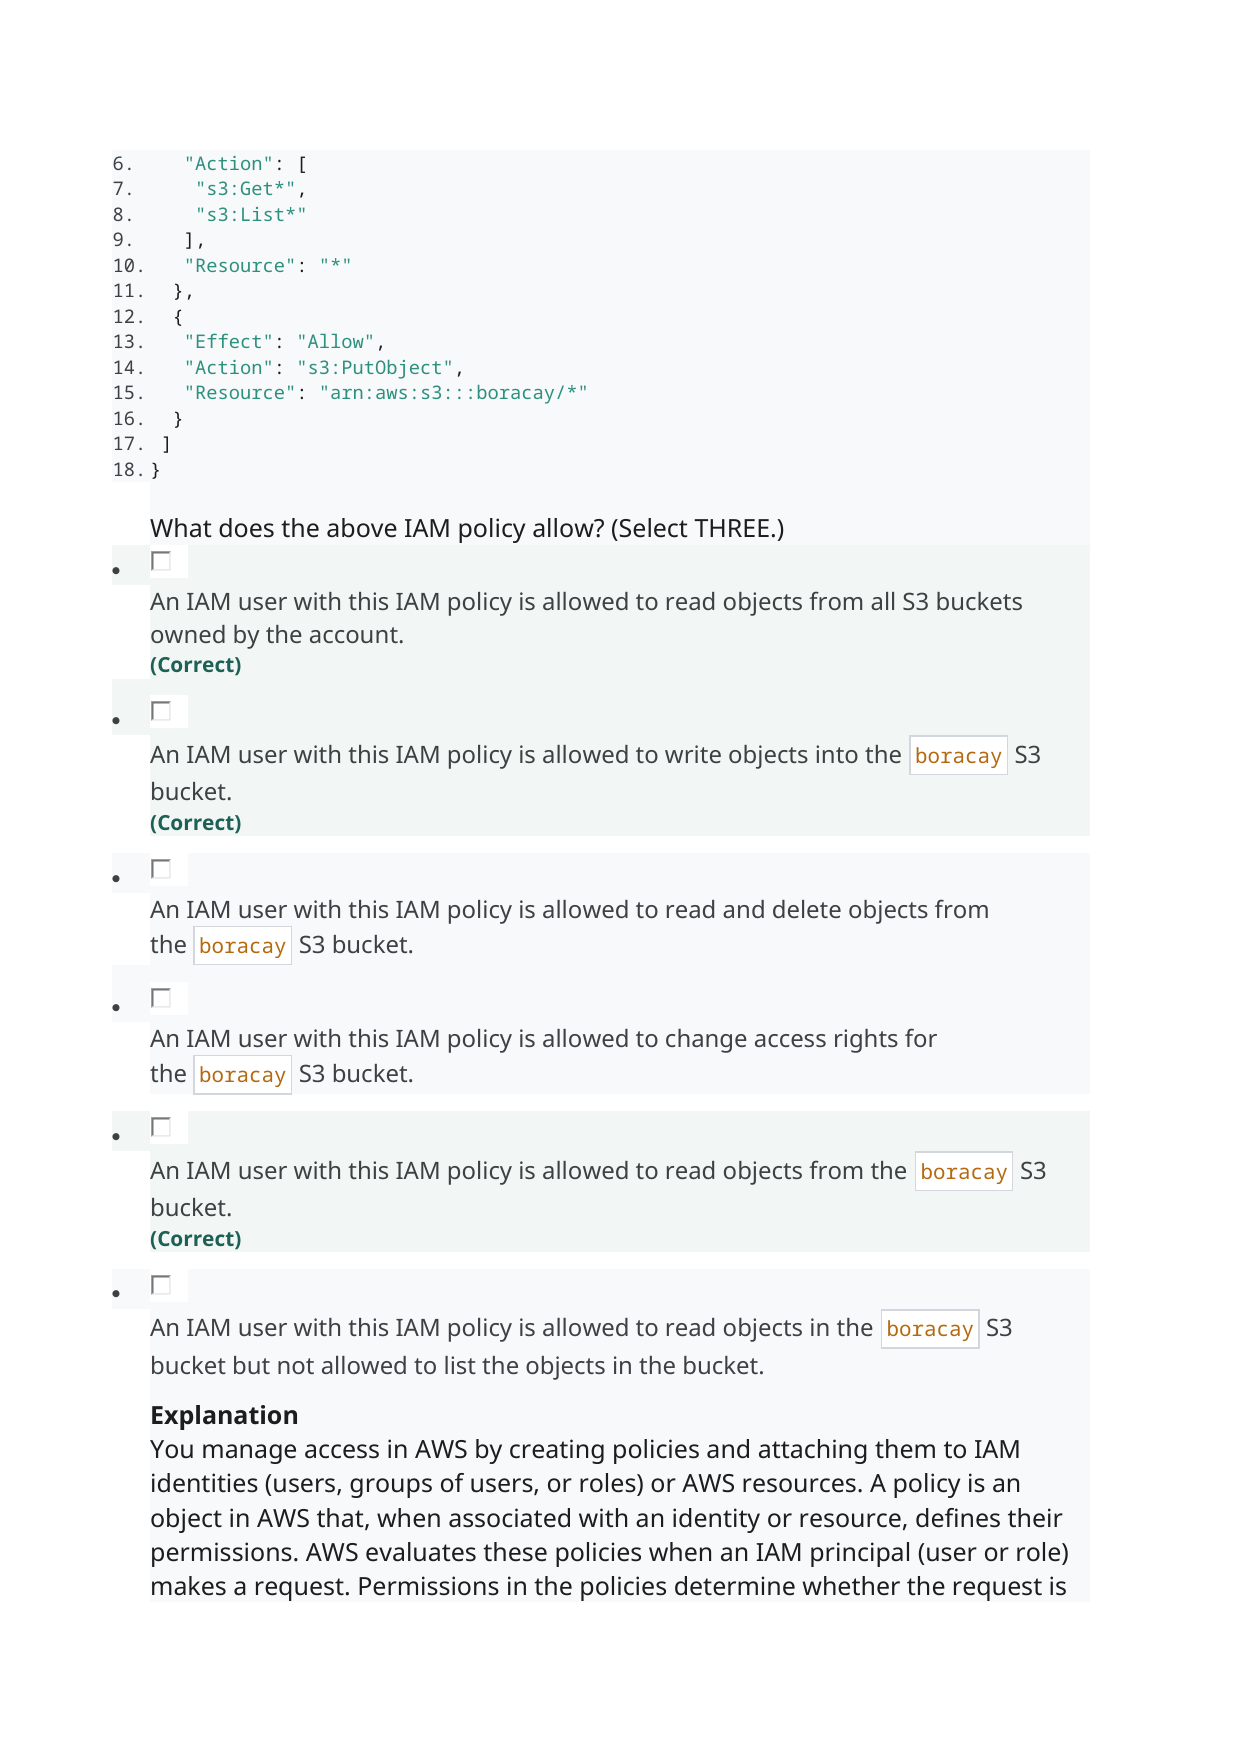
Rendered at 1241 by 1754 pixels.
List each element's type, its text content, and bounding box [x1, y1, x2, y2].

text What does the above IAM policy allow? (Select THREE.) [150, 511, 1090, 545]
list ​ [112, 853, 1090, 893]
list "Resource": "arn:aws:s3:::boracay/*" [112, 380, 1090, 405]
text Explanation [150, 1398, 1090, 1432]
list } [112, 456, 1090, 482]
text An IAM user with this IAM policy is allowed to write objects into the boracay S3 bucket. [150, 735, 1090, 808]
text (Correct) [150, 808, 1090, 836]
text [150, 1432, 1090, 1602]
list ​ [112, 982, 1090, 1022]
text An IAM user with this IAM policy is allowed to read objects from the boracay S3 bucket. [150, 1151, 1090, 1224]
list "s3:List*" [112, 201, 1090, 227]
text (Correct) [150, 650, 1090, 679]
list "Effect": "Allow", [112, 329, 1090, 354]
text An IAM user with this IAM policy is allowed to read objects in the boracay S3 bucket but not allowed to list the objects in the bucket. [150, 1309, 1090, 1381]
list ​ [112, 1269, 1090, 1309]
list "s3:Get*", [112, 176, 1090, 201]
list ] [112, 431, 1090, 456]
list ​ [112, 545, 1090, 585]
list { [112, 303, 1090, 329]
list "Resource": "*" [112, 252, 1090, 278]
list ​ [112, 1111, 1090, 1151]
list ], [112, 227, 1090, 252]
list } [112, 405, 1090, 431]
text An IAM user with this IAM policy is allowed to read and delete objects from the boracay S3 bucket. [150, 893, 1090, 965]
list ​ [112, 695, 1090, 735]
text (Correct) [150, 1224, 1090, 1252]
text An IAM user with this IAM policy is allowed to read objects from all S3 buckets owned by the account. [150, 585, 1090, 650]
text An IAM user with this IAM policy is allowed to change access rights for the boracay S3 bucket. [150, 1022, 1090, 1094]
list "Action": [ [112, 150, 1090, 176]
list }, [112, 278, 1090, 303]
list "Action": "s3:PutObject", [112, 354, 1090, 380]
